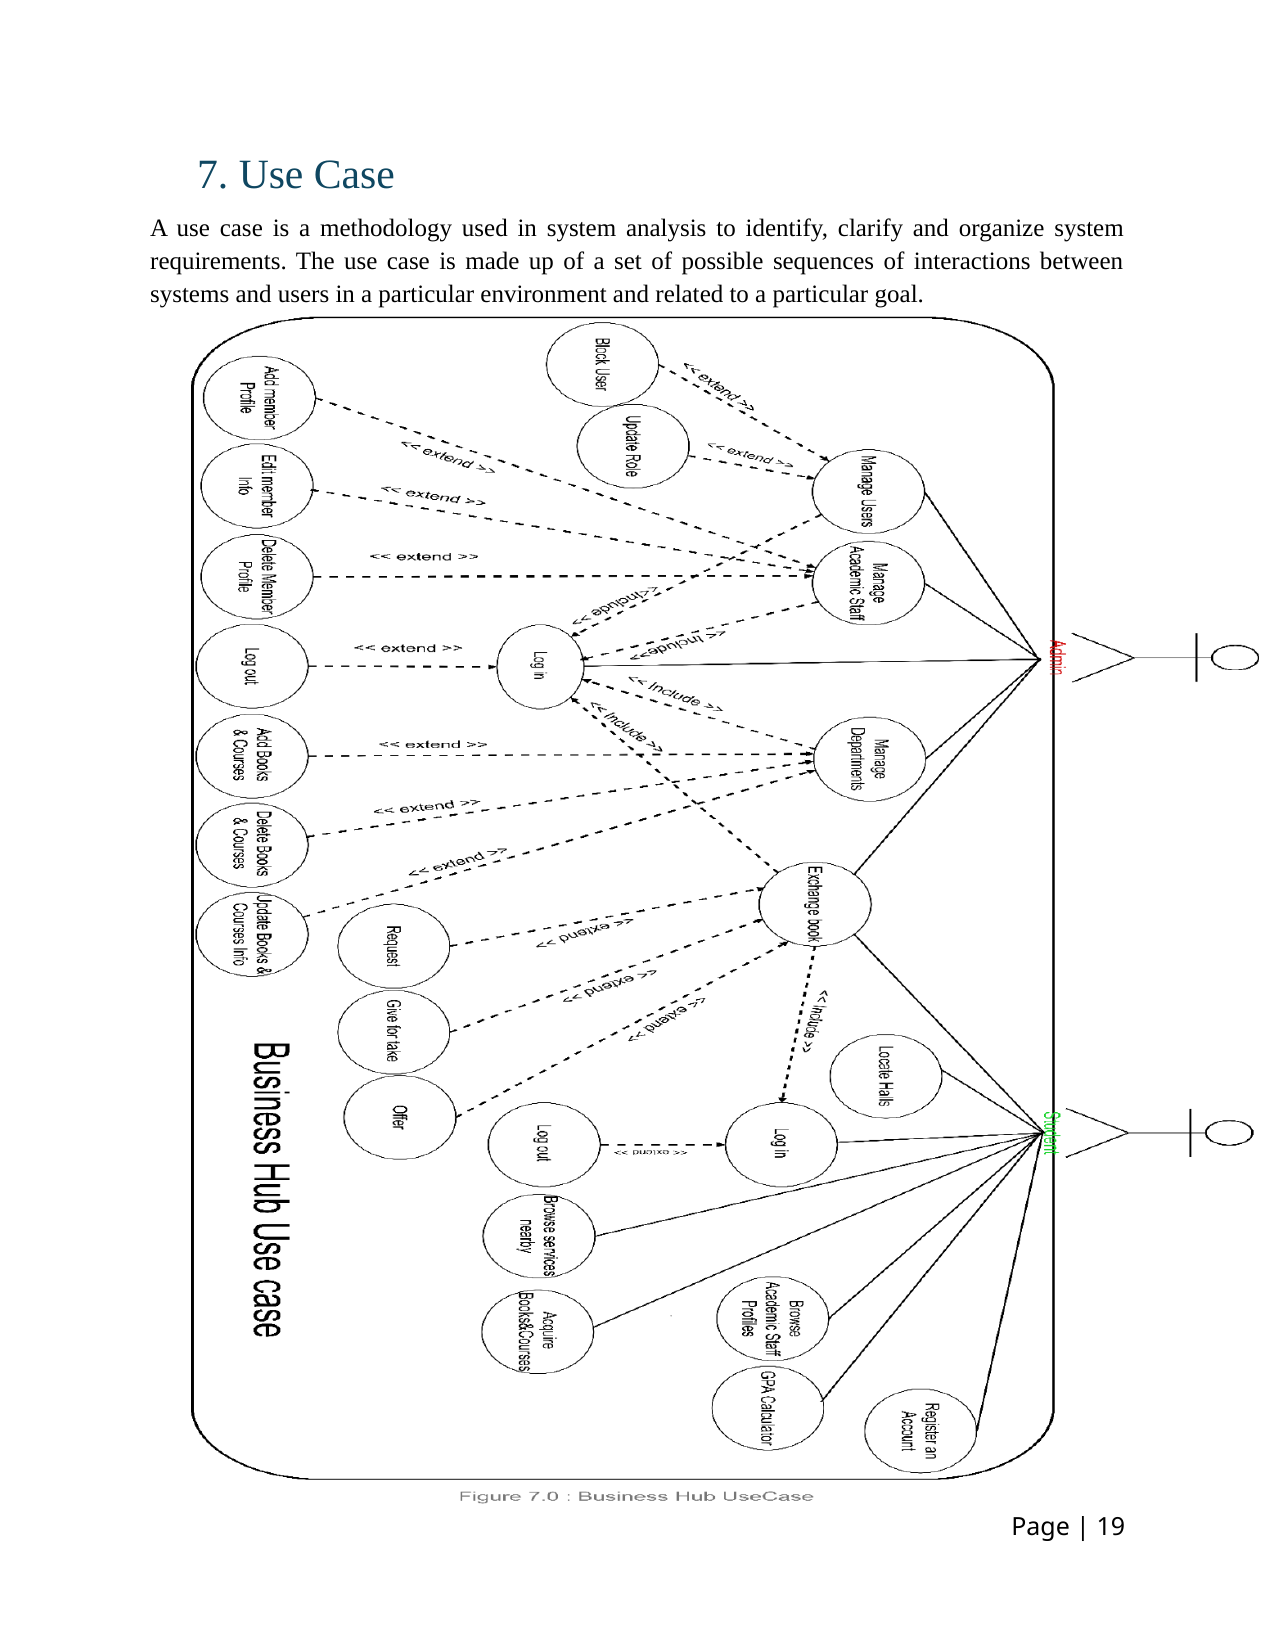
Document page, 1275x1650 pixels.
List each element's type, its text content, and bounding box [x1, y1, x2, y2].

picture [192, 318, 1258, 1504]
text A use case is a methodology used in system analysis to identify, clarify and organize system requirements. The use case is made up of a set of possible sequences of interactions between systems and users in a particular environment and related to a particular goal. [150, 213, 1125, 308]
subtitle 7. Use Case [197, 150, 1125, 198]
